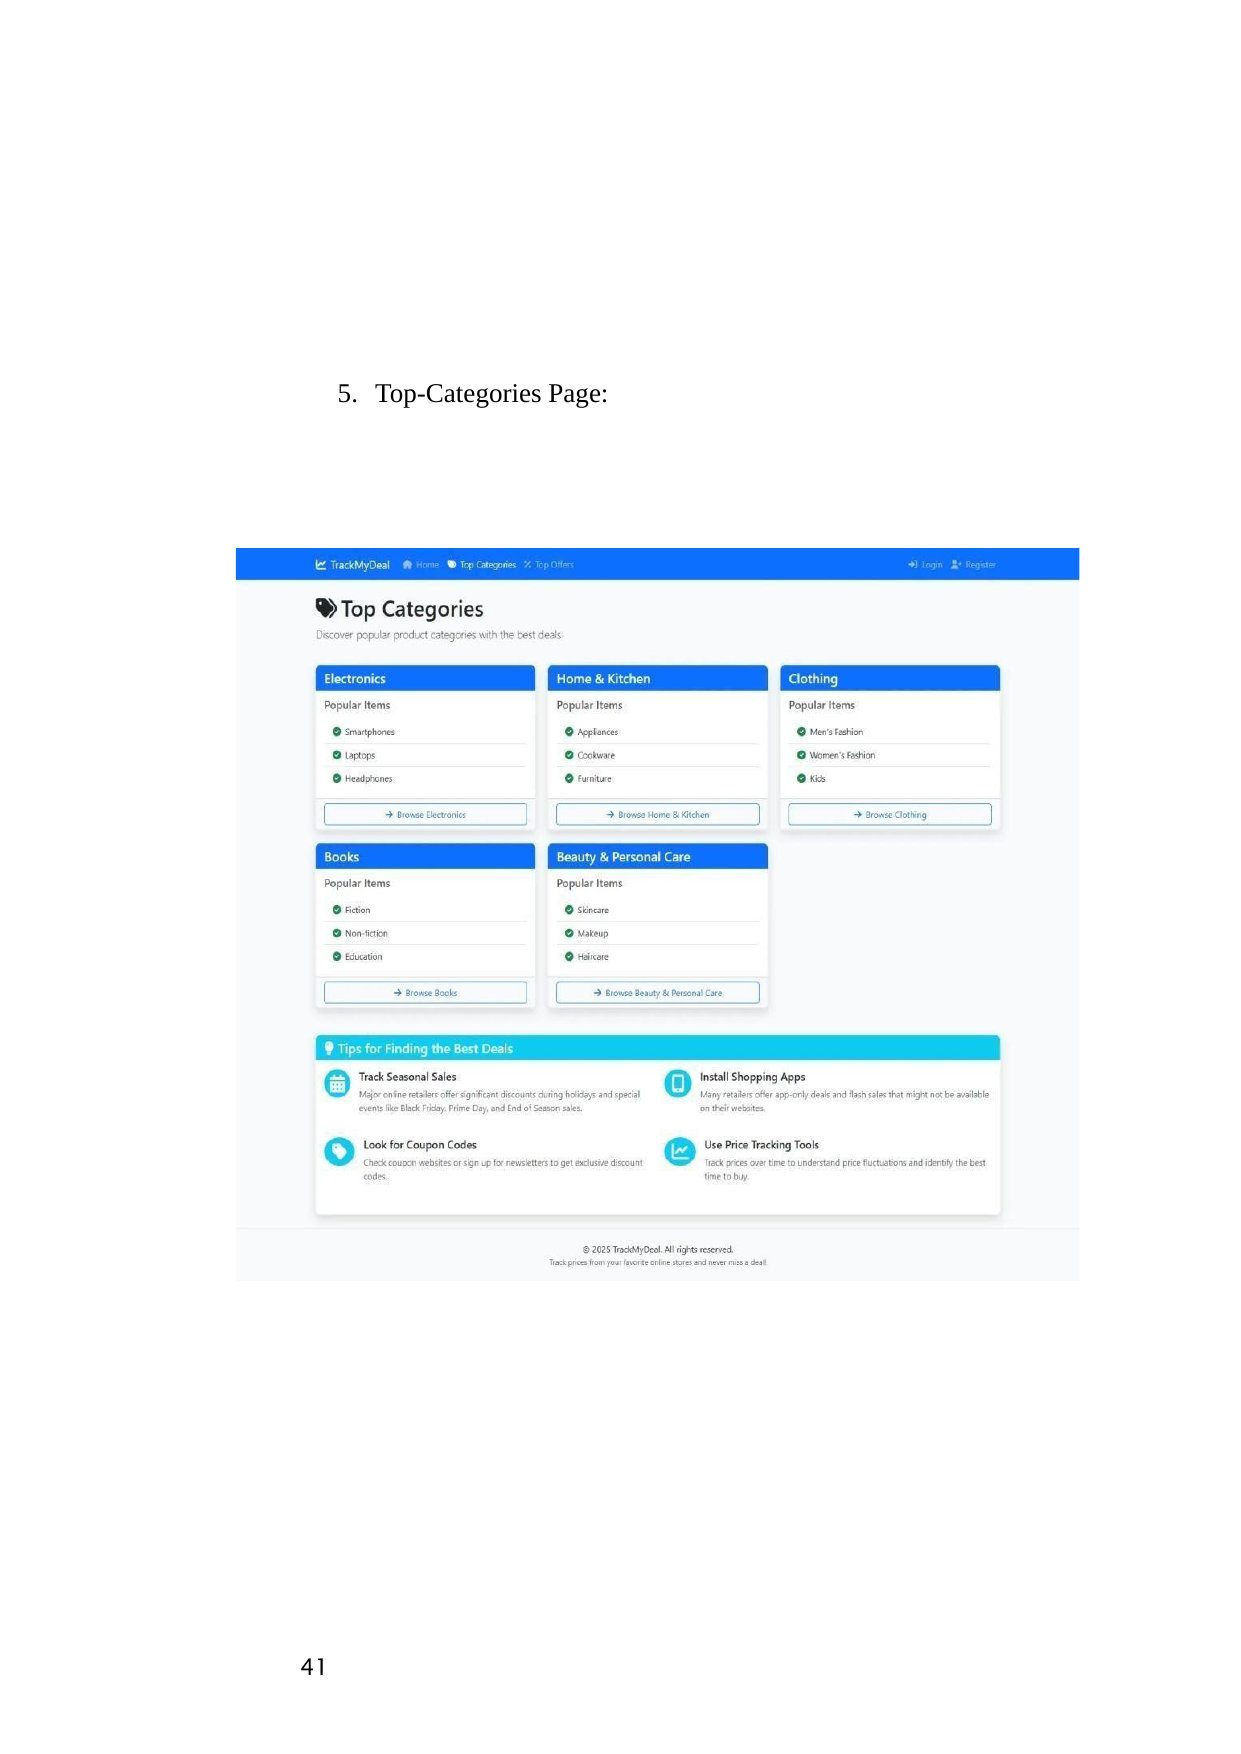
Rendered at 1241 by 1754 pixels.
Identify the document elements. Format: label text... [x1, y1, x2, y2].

picture [235, 548, 1080, 1281]
list Top-Categories Page: [337, 377, 1015, 408]
